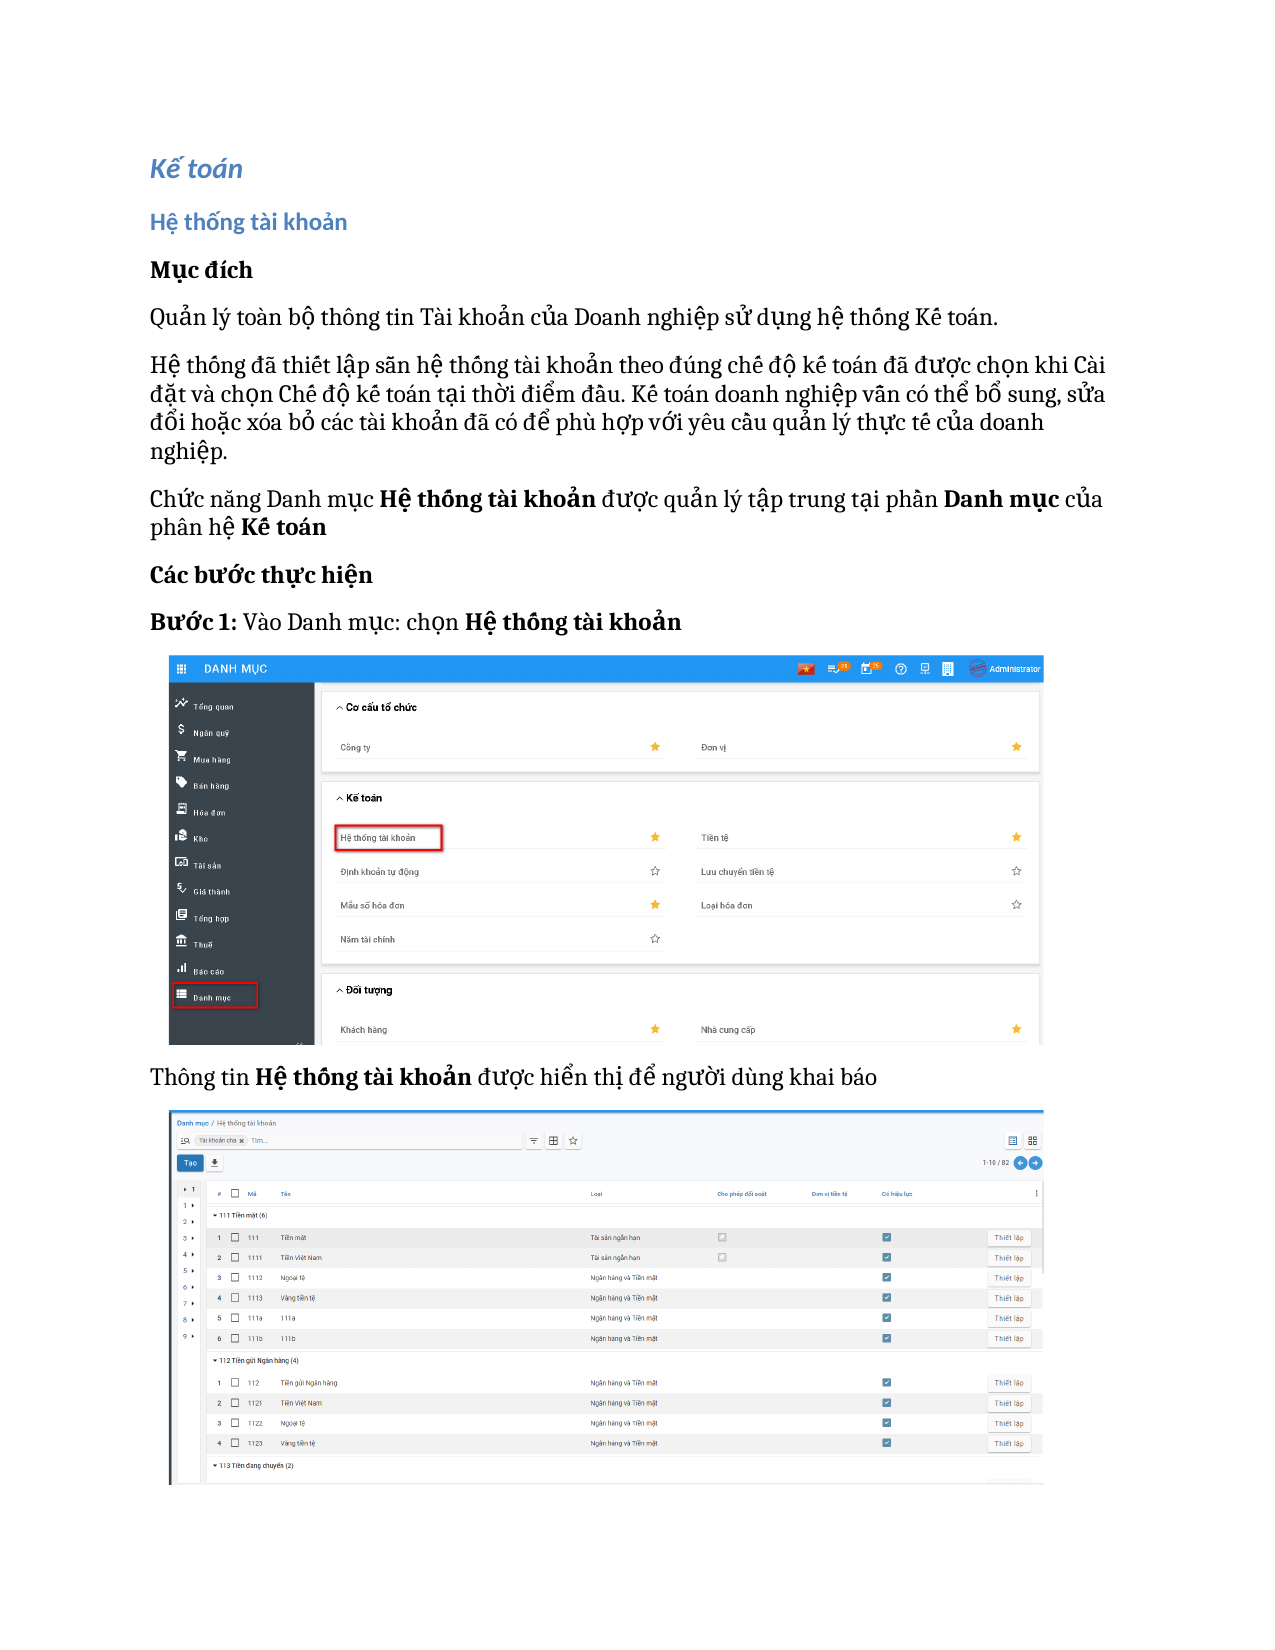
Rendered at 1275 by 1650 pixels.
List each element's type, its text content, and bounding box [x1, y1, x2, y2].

picture [168, 655, 1044, 1045]
text Mục đích [150, 256, 1125, 284]
text Bước 1: Vào Danh mục: chọn Hệ thống tài khoản [150, 608, 1125, 637]
text Hệ thống đã thiết lập sẵn hệ thống tài khoản theo đúng chế độ kế toán đã được chọn khi Cài đặt và chọn Chế độ kế toán tại thời điểm đầu. Kế toán doanh nghiệp vẫn có thể bổ sung, sửa đổi hoặc xóa bỏ các tài khoản đã có để phù hợp với yêu cầu quản lý thực tế của doanh nghiệp. [150, 351, 1125, 466]
text Chức năng Danh mục Hệ thống tài khoản được quản lý tập trung tại phần Danh mục của phân hệ Kế toán [150, 484, 1125, 542]
subtitle Kế toán [150, 150, 1125, 186]
picture [168, 1110, 1044, 1485]
subtitle Hệ thống tài khoản [150, 206, 1125, 237]
text Thông tin Hệ thống tài khoản được hiển thị để người dùng khai báo [150, 1063, 1125, 1092]
text Các bước thực hiện [150, 561, 1125, 589]
text Quản lý toàn bộ thông tin Tài khoản của Doanh nghiệp sử dụng hệ thống Kế toán. [150, 303, 1125, 332]
